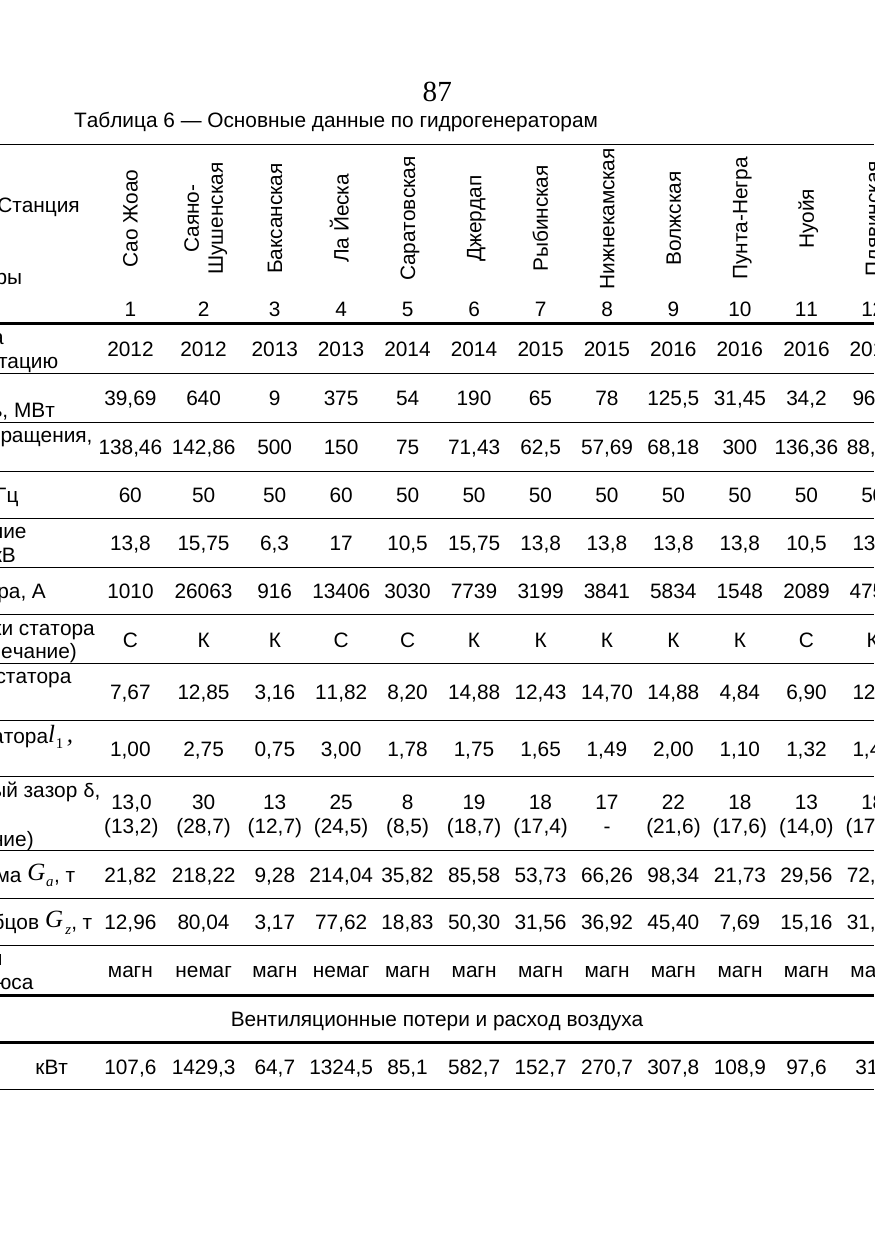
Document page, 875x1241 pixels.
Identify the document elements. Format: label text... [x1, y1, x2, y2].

table_cell 8,20 [374, 664, 441, 720]
table_cell С [773, 615, 839, 663]
table_cell Воздушный зазор δ, мм (см. Примечание) [0, 777, 95, 850]
table_cell 72,72 [839, 851, 874, 898]
table_cell 3841 [574, 568, 640, 614]
table_cell 7739 [441, 568, 507, 614]
table_cell 50 [165, 472, 241, 518]
table_cell 36,92 [574, 899, 640, 945]
table_cell 190 [441, 374, 507, 422]
table_cell 30 (28,7) [165, 777, 241, 850]
table_cell 3030 [374, 568, 441, 614]
table_cell 18 (17,4) [507, 777, 573, 850]
table_cell 96,6 [839, 374, 874, 422]
table_cell Масса зубцов , т [0, 899, 95, 945]
table_cell 4753 [839, 568, 874, 614]
table_cell 108,9 [706, 1044, 773, 1088]
table_cell 12 [839, 293, 874, 322]
table_cell 8 (8,5) [374, 777, 441, 850]
table_cell кВт [8, 1044, 95, 1088]
table_cell 35,82 [374, 851, 441, 898]
table_cell 307,8 [640, 1044, 706, 1088]
table_cell 916 [241, 568, 308, 614]
table_header Джердап [441, 145, 507, 293]
table_cell магн [574, 946, 640, 994]
table_cell Тип сборки статора (см. Примечание) [0, 615, 95, 663]
table_cell Частота, Гц [0, 472, 95, 518]
table_cell 13,8 [574, 519, 640, 567]
table_cell 640 [165, 374, 241, 422]
table_cell 3,16 [241, 664, 308, 720]
table_cell 1324,5 [308, 1044, 374, 1088]
table_cell 18 (17,4) [839, 777, 874, 850]
table_cell 10,5 [374, 519, 441, 567]
table_cell 3 [241, 293, 308, 322]
table_header Станция Параметры [0, 145, 95, 322]
table_cell К [640, 615, 706, 663]
table_cell 12,96 [95, 899, 165, 945]
table_cell 19 (18,7) [441, 777, 507, 850]
table_cell 2,75 [165, 721, 241, 776]
table_cell 9,28 [241, 851, 308, 898]
table_cell 78 [574, 374, 640, 422]
table_cell 2015 [574, 325, 640, 373]
table_cell 29,56 [773, 851, 839, 898]
table_cell 22 (21,6) [640, 777, 706, 850]
table_cell 17 [308, 519, 374, 567]
table_cell К [241, 615, 308, 663]
table_header Сао Жоао [95, 145, 165, 293]
table_cell 2012 [165, 325, 241, 373]
table_cell 3,00 [308, 721, 374, 776]
table_cell 9 [241, 374, 308, 422]
table_cell К [165, 615, 241, 663]
table_cell 53,73 [507, 851, 573, 898]
table_cell 312 [839, 1044, 874, 1088]
table_cell 45,40 [640, 899, 706, 945]
text Таблица 6 — Основные данные по гидрогенераторам [74, 107, 677, 131]
table_cell 85,58 [441, 851, 507, 898]
table_cell К [706, 615, 773, 663]
table_cell магн [706, 946, 773, 994]
table_cell 582,7 [441, 1044, 507, 1088]
table_cell 80,04 [165, 899, 241, 945]
table_cell 6,90 [773, 664, 839, 720]
table_cell магн [773, 946, 839, 994]
table_cell 75 [374, 423, 441, 471]
table_cell 15,75 [165, 519, 241, 567]
table_cell 125,5 [640, 374, 706, 422]
table_cell 50 [241, 472, 308, 518]
table_cell 17 - [574, 777, 640, 850]
table_cell 11 [773, 293, 839, 322]
table_cell 136,36 [773, 423, 839, 471]
table_cell 21,82 [95, 851, 165, 898]
table_cell 66,26 [574, 851, 640, 898]
table_cell 1010 [95, 568, 165, 614]
table_cell 2016 [773, 325, 839, 373]
table_cell 13,0 (13,2) [95, 777, 165, 850]
table_cell 270,7 [574, 1044, 640, 1088]
table_cell 2 [165, 293, 241, 322]
table_cell 31,81 [839, 899, 874, 945]
table_cell 8 [574, 293, 640, 322]
table_cell магн [374, 946, 441, 994]
table_cell 18,83 [374, 899, 441, 945]
table_cell 12,6 [839, 664, 874, 720]
table_cell С [374, 615, 441, 663]
table_cell 1,78 [374, 721, 441, 776]
table_cell К [839, 615, 874, 663]
table_cell 62,5 [507, 423, 573, 471]
table_cell 107,6 [95, 1044, 165, 1088]
table_header Нижнекамская [574, 145, 640, 293]
table_cell Активная мощность, МВт [0, 374, 95, 422]
table_header Ла Йеска [308, 145, 374, 293]
table_cell 13,8 [839, 519, 874, 567]
table_cell магн [507, 946, 573, 994]
table_cell 2017 [839, 325, 874, 373]
table_cell 54 [374, 374, 441, 422]
table_cell 50 [574, 472, 640, 518]
table_cell 50 [507, 472, 573, 518]
table_cell магн [441, 946, 507, 994]
table_cell 1,47 [839, 721, 874, 776]
table_cell К [441, 615, 507, 663]
table_cell 31,56 [507, 899, 573, 945]
table_cell 150 [308, 423, 374, 471]
table_cell 6,3 [241, 519, 308, 567]
table_cell 15,75 [441, 519, 507, 567]
table_cell 152,7 [507, 1044, 573, 1088]
table_cell 39,69 [95, 374, 165, 422]
table_cell 71,43 [441, 423, 507, 471]
table_cell 7 [507, 293, 573, 322]
table_cell 13,8 [640, 519, 706, 567]
table_cell 1429,3 [165, 1044, 241, 1088]
table_cell 34,2 [773, 374, 839, 422]
table_cell С [95, 615, 165, 663]
table_cell 14,70 [574, 664, 640, 720]
table_cell 300 [706, 423, 773, 471]
table_cell 10,5 [773, 519, 839, 567]
table_cell 2013 [308, 325, 374, 373]
table_cell 2016 [640, 325, 706, 373]
table_cell 1,49 [574, 721, 640, 776]
table_cell 97,6 [773, 1044, 839, 1088]
table_cell 13,8 [507, 519, 573, 567]
table_cell 3,17 [241, 899, 308, 945]
table_cell К [507, 615, 573, 663]
table_cell 12,43 [507, 664, 573, 720]
table_cell 50 [374, 472, 441, 518]
table_cell 11,82 [308, 664, 374, 720]
table_cell 12,85 [165, 664, 241, 720]
table_cell 5834 [640, 568, 706, 614]
table_cell 500 [241, 423, 308, 471]
table_cell 65 [507, 374, 573, 422]
table_cell 214,04 [308, 851, 374, 898]
table_cell 60 [308, 472, 374, 518]
table_cell 88,24 [839, 423, 874, 471]
table_cell Масса ярма , т [0, 851, 95, 898]
table_cell Напряжение статора, кВ [0, 519, 95, 567]
table_cell 5 [374, 293, 441, 322]
table_cell 14,88 [441, 664, 507, 720]
table_cell 138,46 [95, 423, 165, 471]
table_cell 18 (17,6) [706, 777, 773, 850]
table_header Пунта-Негра [706, 145, 773, 293]
table_header Волжская [640, 145, 706, 293]
table_cell 50 [839, 472, 874, 518]
table_cell 77,62 [308, 899, 374, 945]
table_cell 2014 [374, 325, 441, 373]
table_cell 13406 [308, 568, 374, 614]
table_header Нуойя [773, 145, 839, 293]
table_cell 1,10 [706, 721, 773, 776]
table_header Саяно- Шушенская [165, 145, 241, 293]
table_cell 14,88 [640, 664, 706, 720]
table_cell 26063 [165, 568, 241, 614]
table_cell 3199 [507, 568, 573, 614]
table_cell 2016 [706, 325, 773, 373]
table_header Рыбинская [507, 145, 573, 293]
table_cell Ток статора, А [0, 568, 95, 614]
table_cell 13 (14,0) [773, 777, 839, 850]
table_cell 375 [308, 374, 374, 422]
table_cell магн [95, 946, 165, 994]
table_cell немаг [165, 946, 241, 994]
table_cell магн [839, 946, 874, 994]
table_header Саратовская [374, 145, 441, 293]
table_cell 15,16 [773, 899, 839, 945]
table_cell 142,86 [165, 423, 241, 471]
table_cell 50 [441, 472, 507, 518]
table_cell 50 [773, 472, 839, 518]
table_cell 2014 [441, 325, 507, 373]
table_cell Вентиляционные потери и расход воздуха [0, 997, 874, 1041]
table_cell 50 [706, 472, 773, 518]
table_cell [0, 1044, 8, 1088]
table_cell 64,7 [241, 1044, 308, 1088]
table_cell немаг [308, 946, 374, 994]
table_cell 1,00 [95, 721, 165, 776]
table_cell 2012 [95, 325, 165, 373]
table_cell магн [241, 946, 308, 994]
table_cell 1,32 [773, 721, 839, 776]
table_cell К [574, 615, 640, 663]
table_cell 13,8 [706, 519, 773, 567]
table_cell 50 [640, 472, 706, 518]
table_cell Частота вращения, об/мин [0, 423, 95, 471]
table_cell 50,30 [441, 899, 507, 945]
table_cell 25 (24,5) [308, 777, 374, 850]
table_cell 60 [95, 472, 165, 518]
table_cell 7,67 [95, 664, 165, 720]
table_cell 2089 [773, 568, 839, 614]
table_cell 1 [95, 293, 165, 322]
table_cell Год ввода в эксплуатацию [0, 325, 95, 373]
table_cell 10 [706, 293, 773, 322]
table_cell 218,22 [165, 851, 241, 898]
table_cell 2,00 [640, 721, 706, 776]
table_cell 2015 [507, 325, 573, 373]
table_cell 1,75 [441, 721, 507, 776]
table_cell 68,18 [640, 423, 706, 471]
table_cell 2013 [241, 325, 308, 373]
table_cell 13 (12,7) [241, 777, 308, 850]
table_cell 1,65 [507, 721, 573, 776]
table_cell магн [640, 946, 706, 994]
table_header Баксанская [241, 145, 308, 293]
table_cell 98,34 [640, 851, 706, 898]
table_cell 85,1 [374, 1044, 441, 1088]
table_cell Материал щеки полюса [0, 946, 95, 994]
table_cell 4 [308, 293, 374, 322]
table_cell С [308, 615, 374, 663]
table_cell 57,69 [574, 423, 640, 471]
table_cell 4,84 [706, 664, 773, 720]
table_cell 1548 [706, 568, 773, 614]
table_cell Диаметр статорам [0, 664, 95, 720]
table_cell 0,75 [241, 721, 308, 776]
table_header Плявинская [839, 145, 874, 293]
table_cell Длина статорам [0, 721, 95, 776]
table_cell 31,45 [706, 374, 773, 422]
table_cell 7,69 [706, 899, 773, 945]
table_cell 21,73 [706, 851, 773, 898]
table_cell 9 [640, 293, 706, 322]
table_cell 6 [441, 293, 507, 322]
table_cell 13,8 [95, 519, 165, 567]
